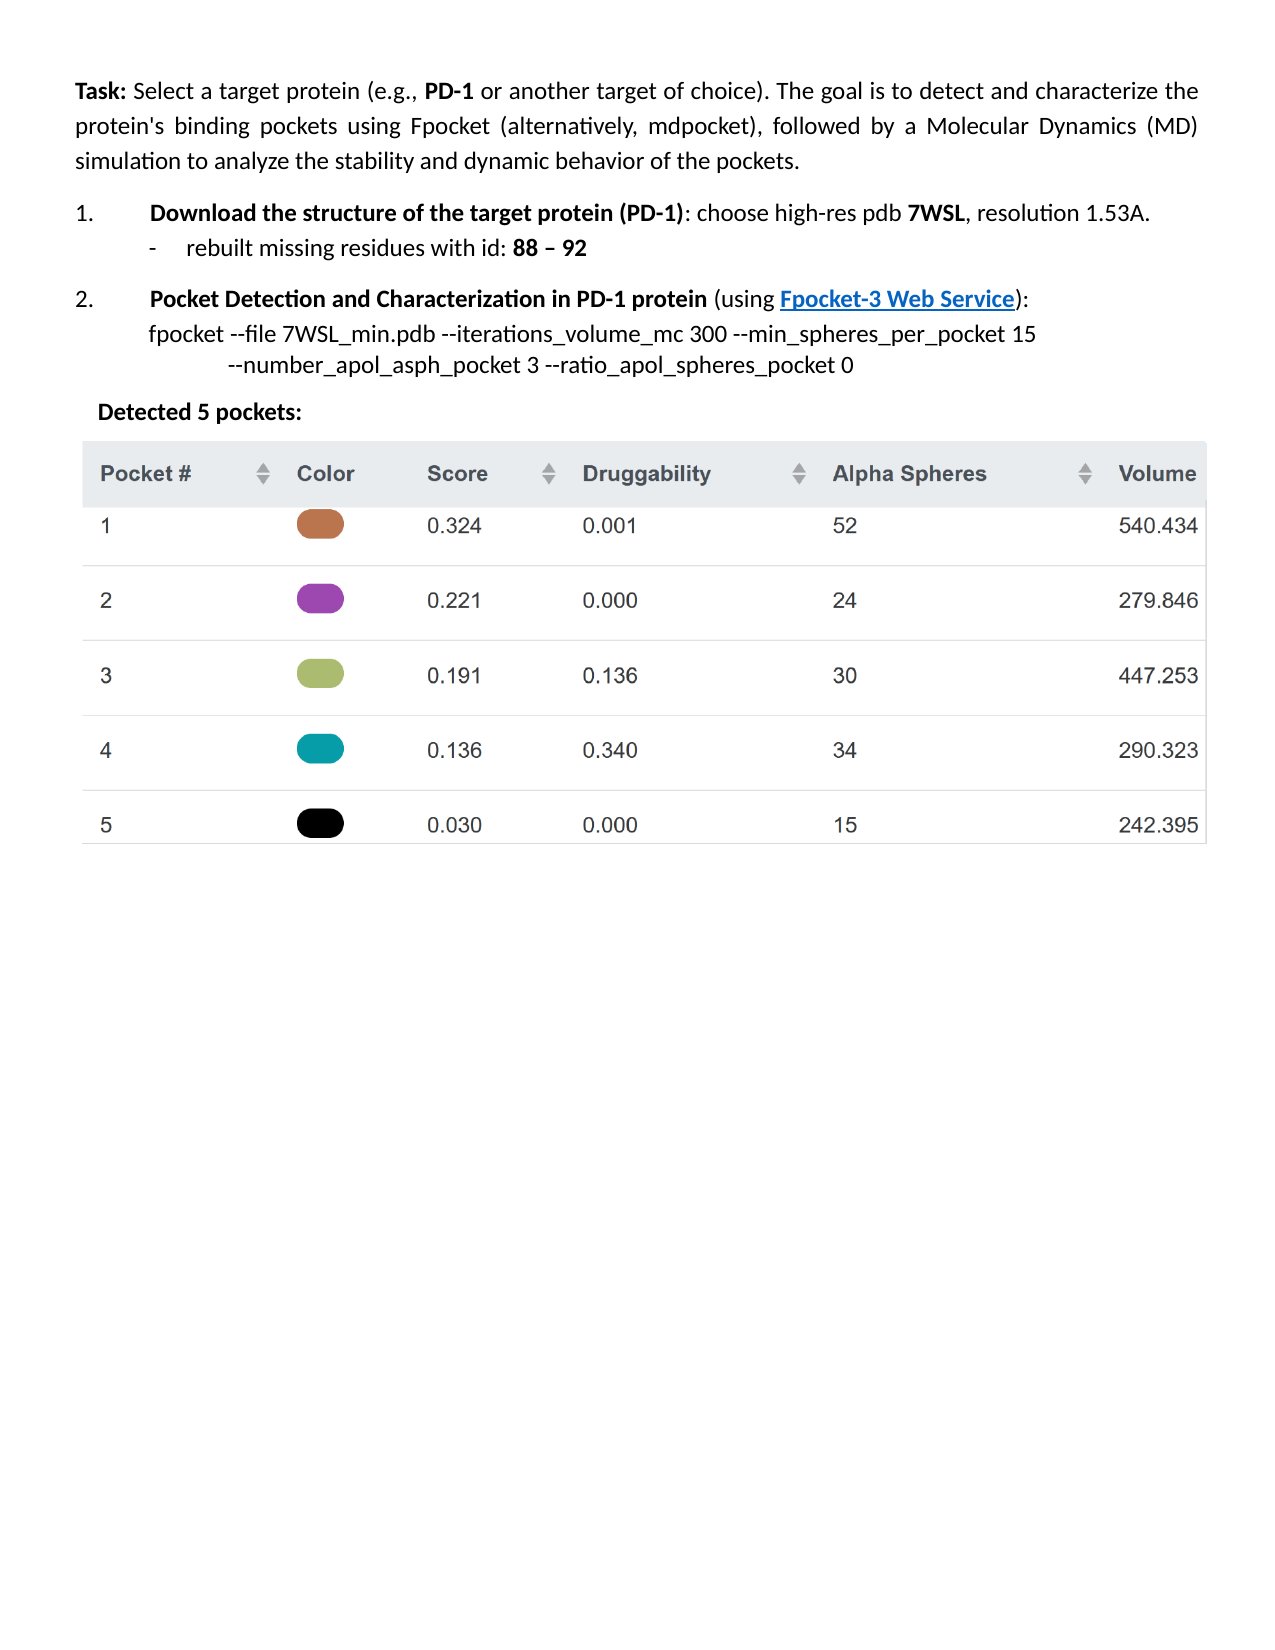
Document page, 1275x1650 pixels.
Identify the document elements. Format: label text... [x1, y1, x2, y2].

text fpocket --file 7WSL_min.pdb --iterations_volume_mc 300 --min_spheres_per_pocket 15 [75, 318, 1200, 349]
list Download the structure of the target protein (PD-1): choose high-res pdb 7WSL, resolution 1.53A. [75, 197, 1200, 227]
list Pocket Detection and Characterization in PD-1 protein (using Fpocket-3 Web Service): [75, 283, 1200, 314]
text Detected 5 pockets: [75, 396, 1200, 427]
text Task: Select a target protein (e.g., PD-1 or another target of choice). The goal is to detect and characterize the protein's binding pockets using Fpocket (alternatively, mdpocket), followed by a Molecular Dynamics (MD) simulation to analyze the stability and dynamic behavior of the pockets. [75, 75, 1200, 176]
picture [80, 441, 1207, 844]
text --number_apol_asph_pocket 3 --ratio_apol_spheres_pocket 0 [75, 349, 1200, 379]
list rebuilt missing residues with id: 88 – 92 [149, 232, 1200, 262]
